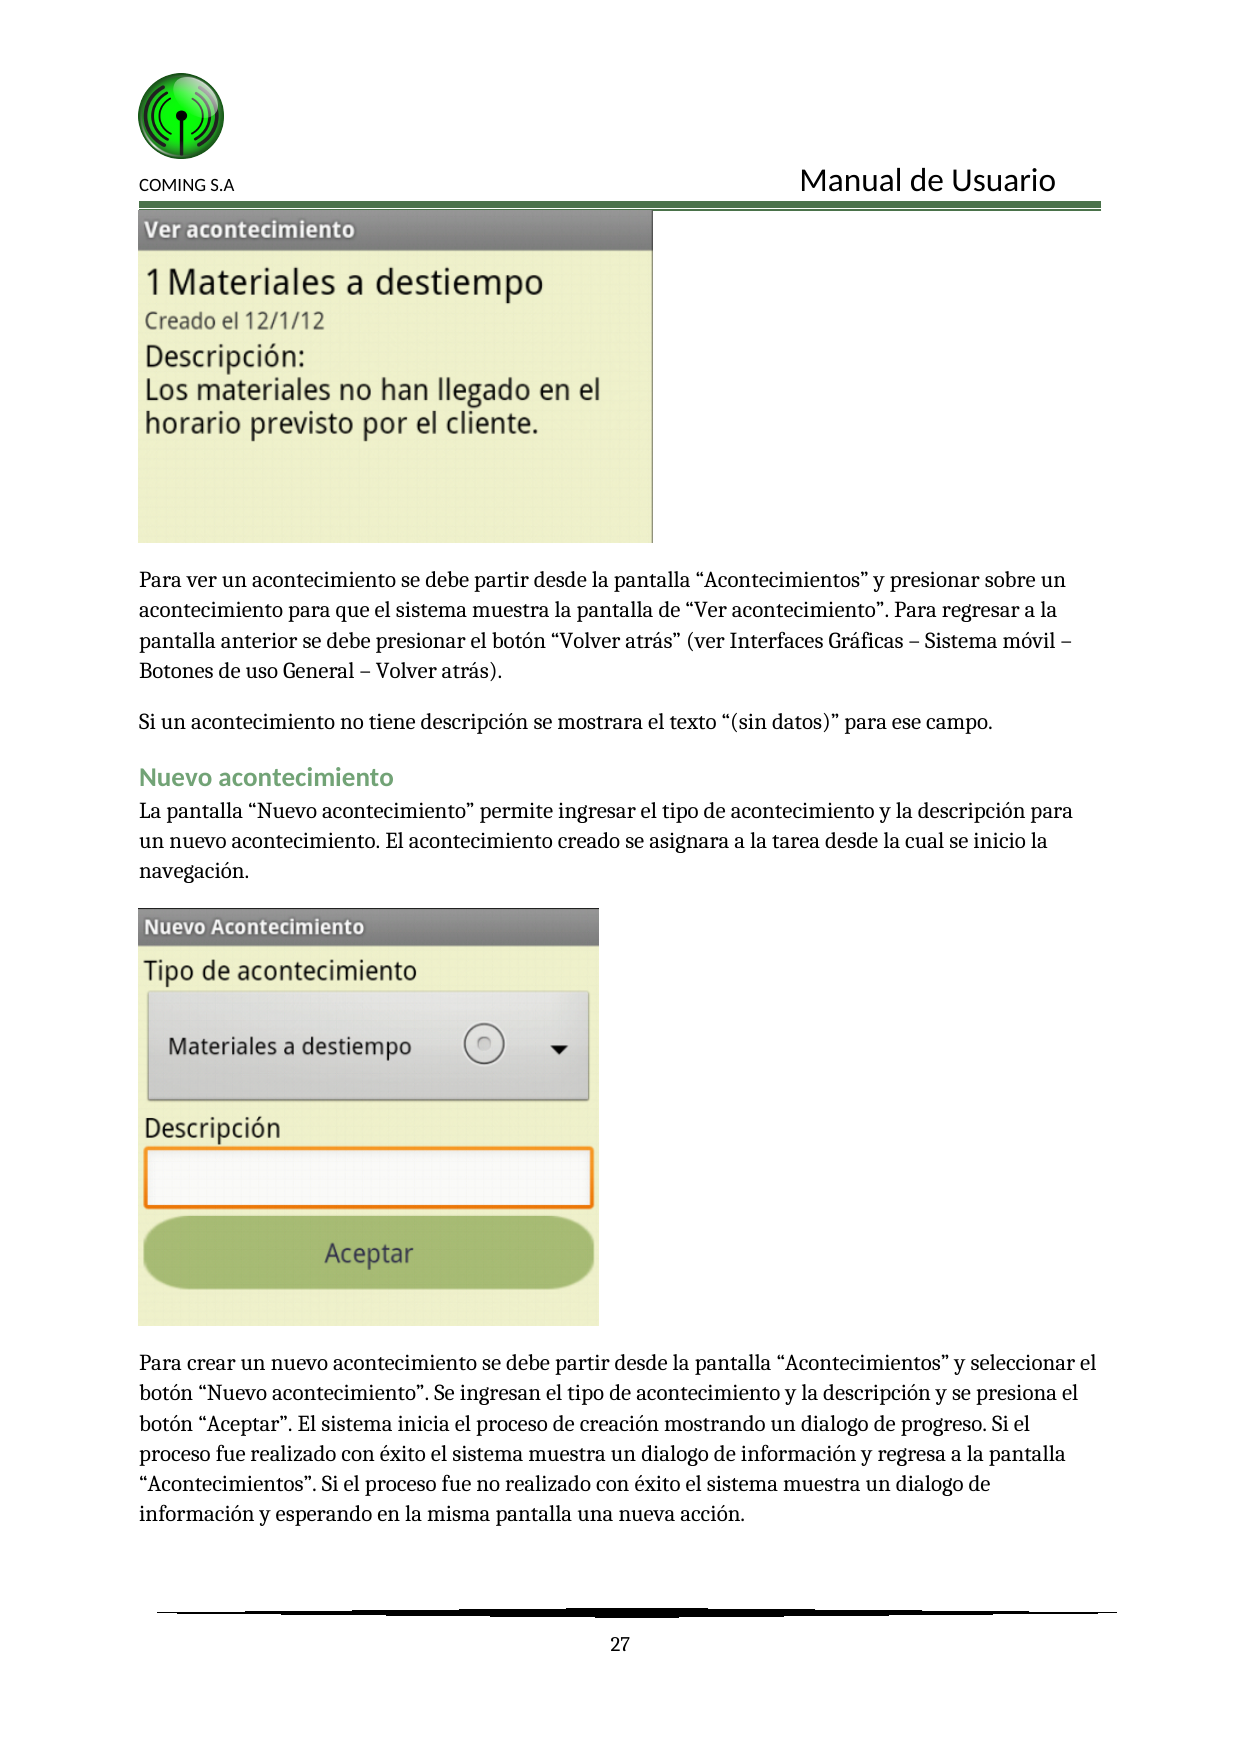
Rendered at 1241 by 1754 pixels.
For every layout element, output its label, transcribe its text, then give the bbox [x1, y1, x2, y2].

text Para crear un nuevo acontecimiento se debe partir desde la pantalla “Acontecimientos” y seleccionar el botón “Nuevo acontecimiento”. Se ingresan el tipo de acontecimiento y la descripción y se presiona el botón “Aceptar”. El sistema inicia el proceso de creación mostrando un dialogo de progreso. Si el proceso fue realizado con éxito el sistema muestra un dialogo de información y regresa a la pantalla “Acontecimientos”. Si el proceso fue no realizado con éxito el sistema muestra un dialogo de información y esperando en la misma pantalla una nueva acción. [139, 1350, 1101, 1527]
picture [138, 908, 599, 1326]
subtitle Nuevo acontecimiento [139, 760, 1101, 793]
picture [138, 73, 224, 159]
text Si un acontecimiento no tiene descripción se mostrara el texto “(sin datos)” para ese campo. [139, 709, 1101, 735]
text La pantalla “Nuevo acontecimiento” permite ingresar el tipo de acontecimiento y la descripción para un nuevo acontecimiento. El acontecimiento creado se asignara a la tarea desde la cual se inicio la navegación. [139, 798, 1101, 884]
text Para ver un acontecimiento se debe partir desde la pantalla “Acontecimientos” y presionar sobre un acontecimiento para que el sistema muestra la pantalla de “Ver acontecimiento”. Para regresar a la pantalla anterior se debe presionar el botón “Volver atrás” (ver Interfaces Gráficas – Sistema móvil – Botones de uso General – Volver atrás). [139, 567, 1101, 684]
picture [138, 210, 653, 543]
